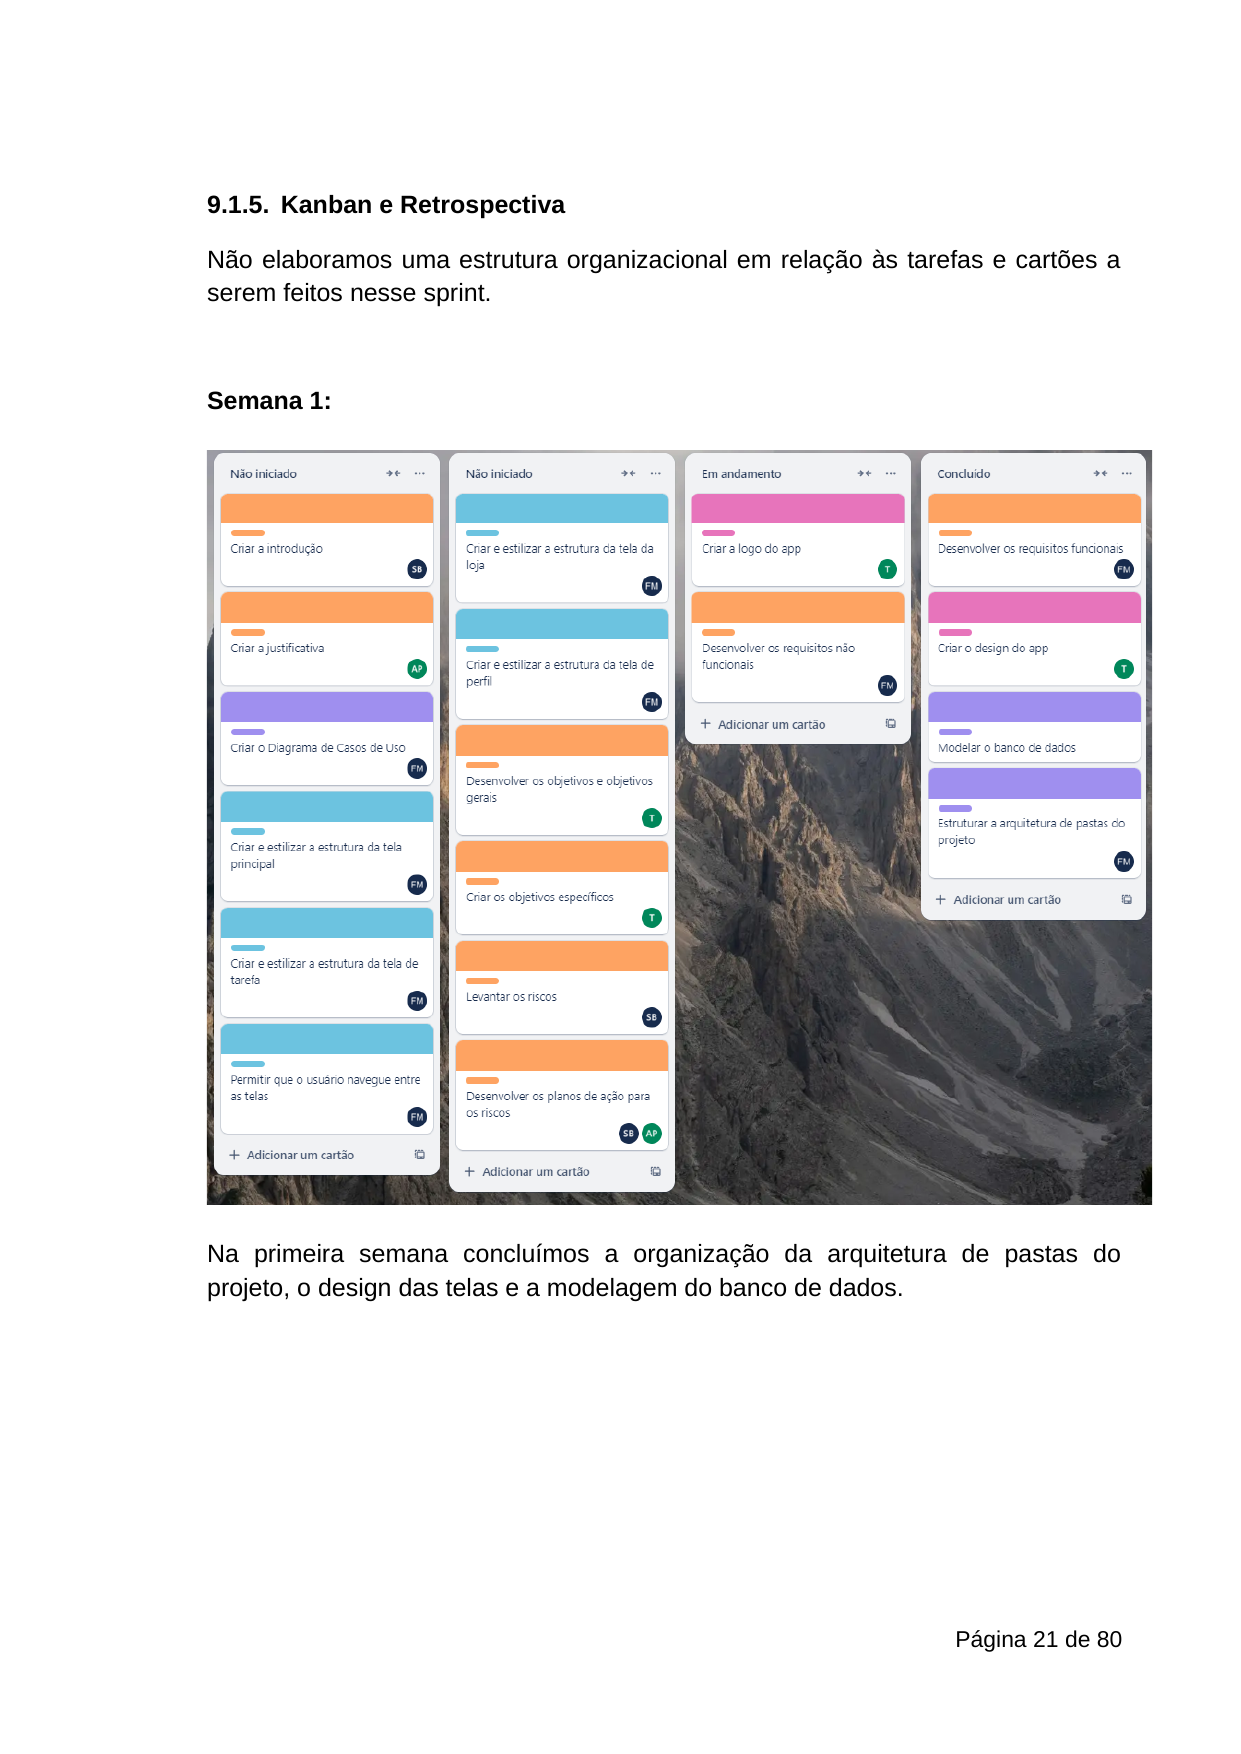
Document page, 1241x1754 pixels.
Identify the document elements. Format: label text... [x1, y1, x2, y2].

text Na primeira semana concluímos a organização da arquitetura de pastas do projeto, o design das telas e a modelagem do banco de dados. [207, 1239, 1122, 1301]
text Semana 1: [207, 386, 1122, 415]
picture [206, 450, 1153, 1205]
text Não elaboramos uma estrutura organizacional em relação às tarefas e cartões a serem feitos nesse sprint. [207, 245, 1122, 307]
subtitle Kanban e Retrospectiva [207, 190, 1122, 218]
